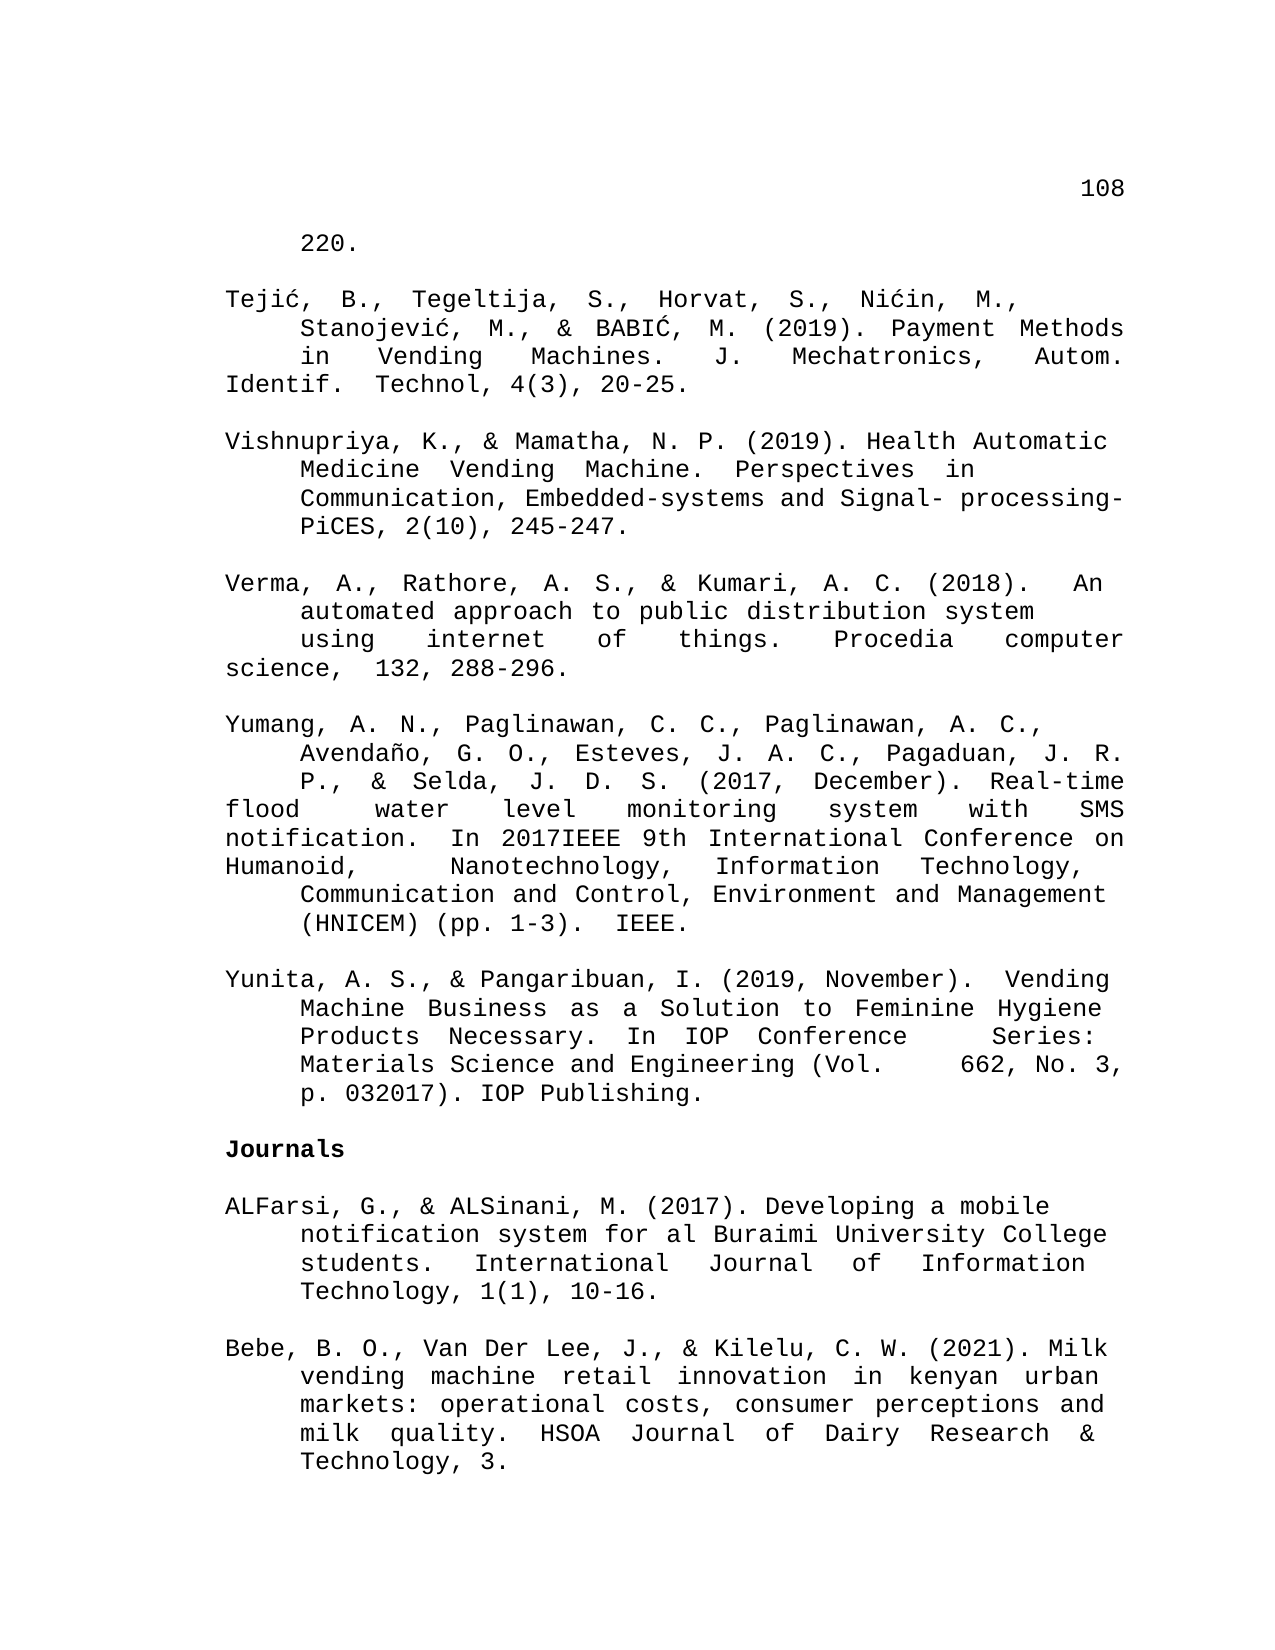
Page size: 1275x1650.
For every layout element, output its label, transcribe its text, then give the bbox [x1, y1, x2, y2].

text Tejić, B., Tegeltija, S., Horvat, S., Nićin, M., Stanojević, M., & BABIĆ, M. (2019). Payment Methods in Vending Machines. J. Mechatronics, Autom. Identif. Technol, 4(3), 20-25. [225, 287, 1125, 400]
text Journals [225, 1137, 1125, 1165]
text Yumang, A. N., Paglinawan, C. C., Paglinawan, A. C., Avendaño, G. O., Esteves, J. A. C., Pagaduan, J. R. P., & Selda, J. D. S. (2017, December). Real-time flood water level monitoring system with SMS notification. In 2017IEEE 9th International Conference on Humanoid, Nanotechnology, Information Technology, Communication and Control, Environment and Management (HNICEM) (pp. 1-3). IEEE. [225, 712, 1125, 938]
text Vishnupriya, K., & Mamatha, N. P. (2019). Health Automatic Medicine Vending Machine. Perspectives in Communication, Embedded-systems and Signal- processing- PiCES, 2(10), 245-247. [225, 428, 1125, 542]
text Yunita, A. S., & Pangaribuan, I. (2019, November). Vending Machine Business as a Solution to Feminine Hygiene Products Necessary. In IOP Conference Series: Materials Science and Engineering (Vol. 662, No. 3, p. 032017). IOP Publishing. [225, 967, 1125, 1108]
text Bebe, B. O., Van Der Lee, J., & Kilelu, C. W. (2021). Milk vending machine retail innovation in kenyan urban markets: operational costs, consumer perceptions and milk quality. HSOA Journal of Dairy Research & Technology, 3. [225, 1335, 1125, 1477]
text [225, 230, 1125, 258]
text Verma, A., Rathore, A. S., & Kumari, A. C. (2018). An automated approach to public distribution system using internet of things. Procedia computer science, 132, 288-296. [225, 570, 1125, 683]
text ALFarsi, G., & ALSinani, M. (2017). Developing a mobile notification system for al Buraimi University College students. International Journal of Information Technology, 1(1), 10-16. [225, 1193, 1125, 1307]
